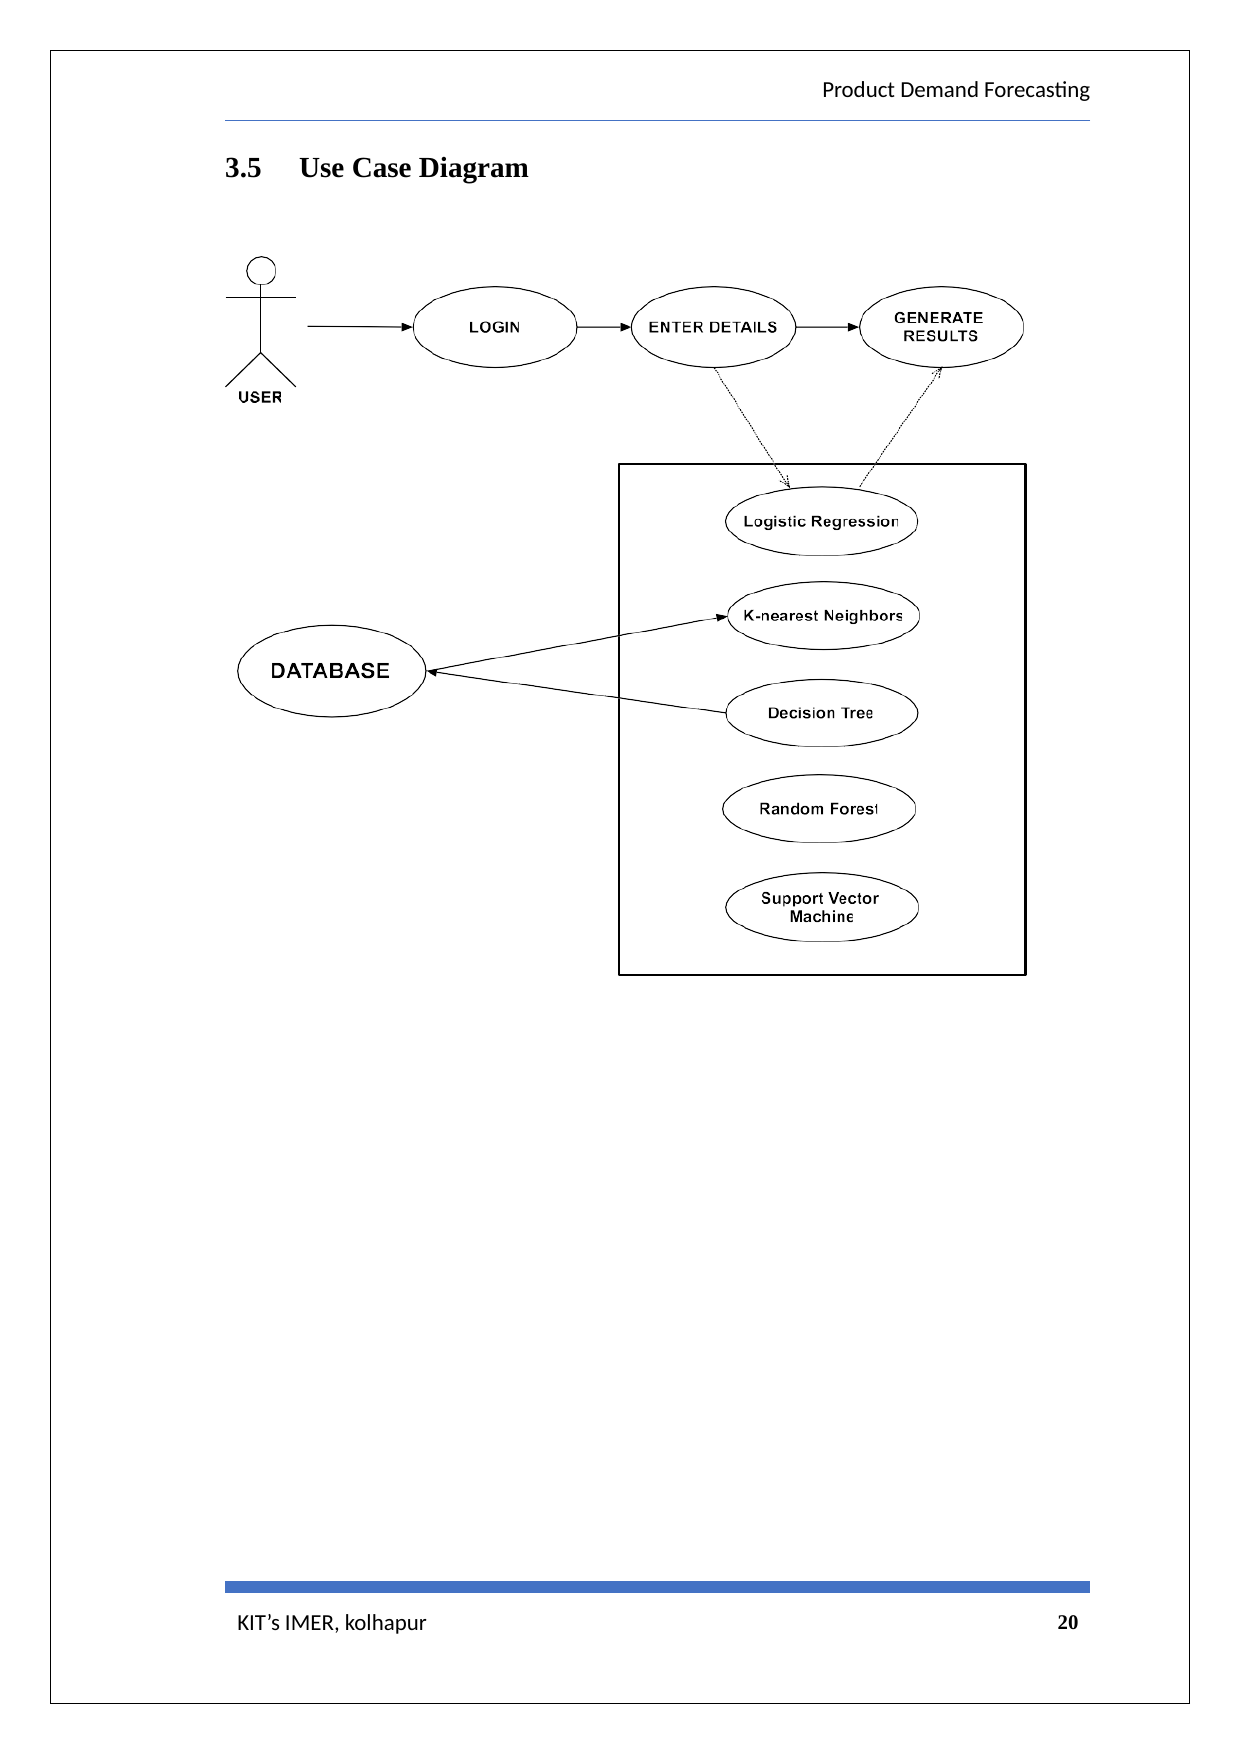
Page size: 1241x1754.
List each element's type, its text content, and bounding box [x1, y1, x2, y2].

picture [307, 286, 1024, 556]
picture [246, 256, 276, 285]
picture [237, 581, 920, 747]
list Use Case Diagram [225, 150, 1090, 183]
picture [725, 872, 919, 942]
picture [722, 774, 916, 843]
